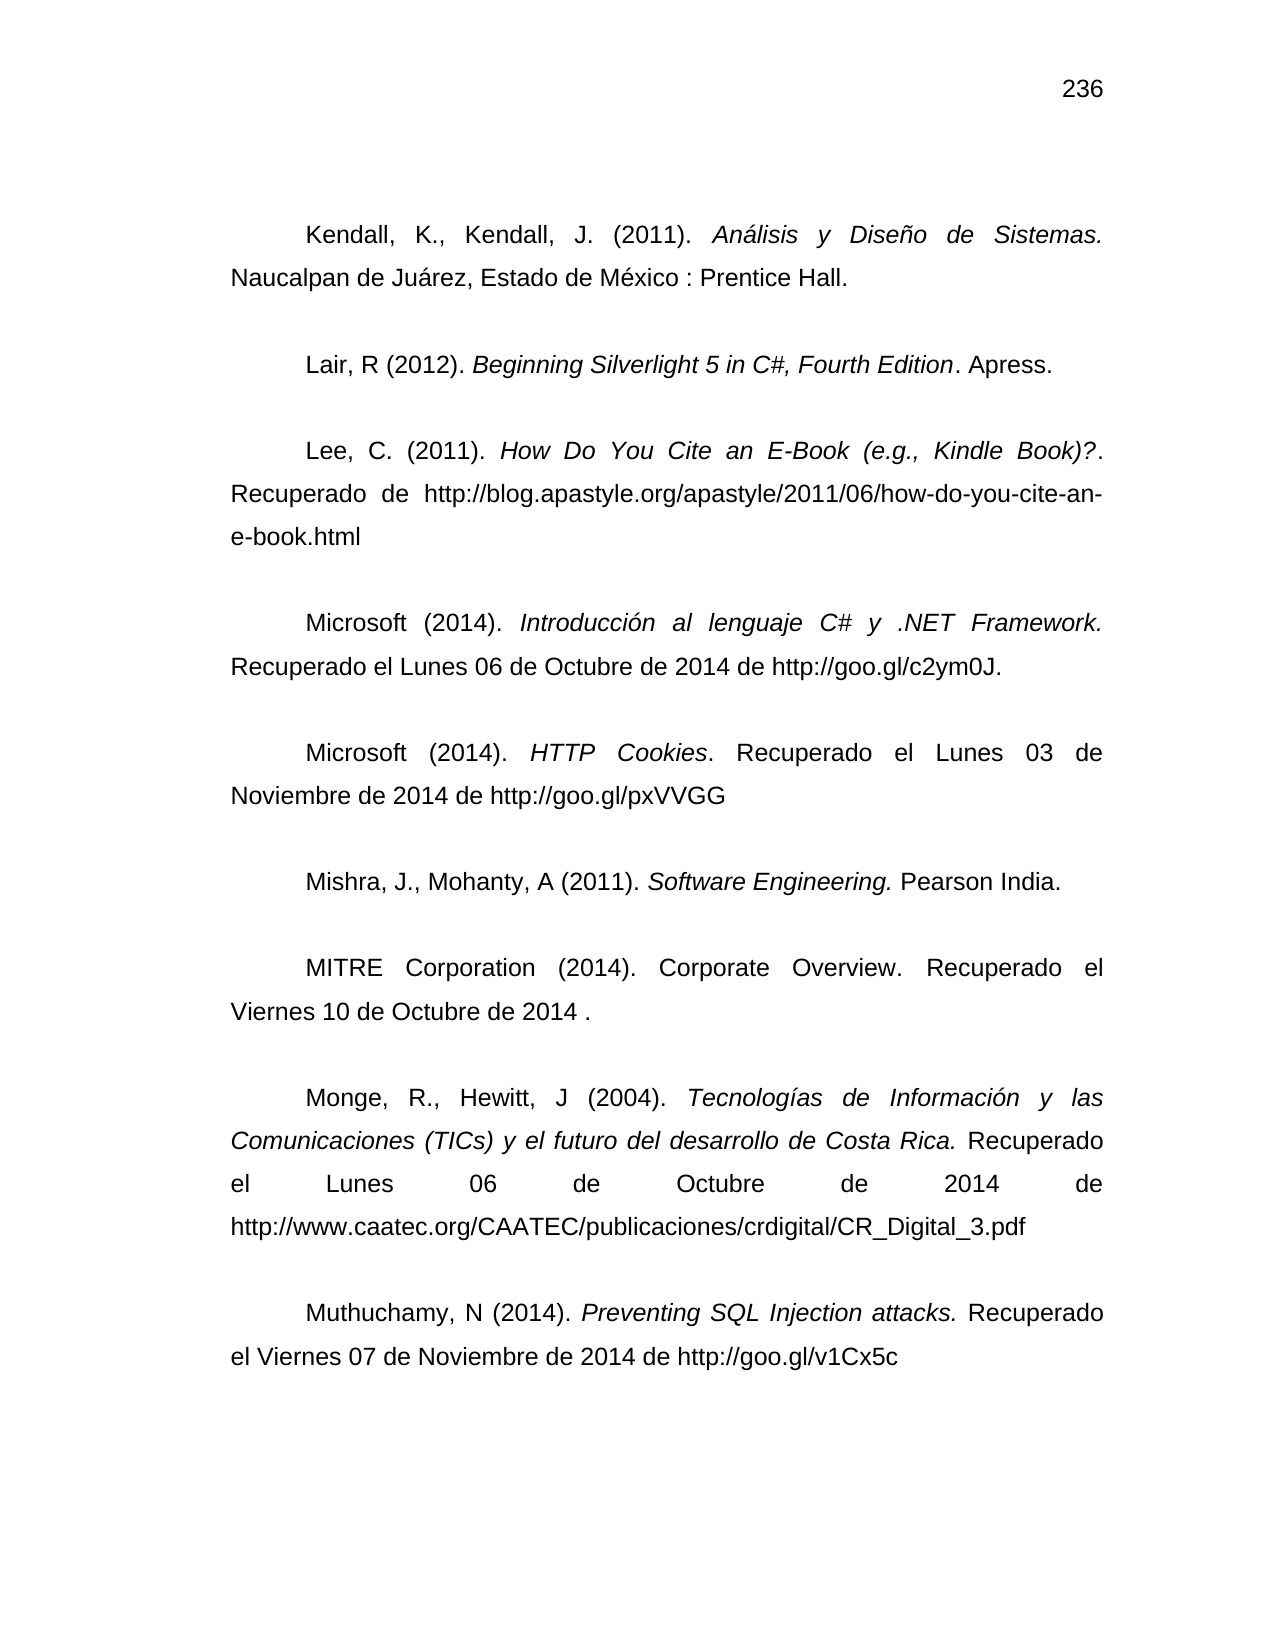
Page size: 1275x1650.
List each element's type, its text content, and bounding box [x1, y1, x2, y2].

text Kendall, K., Kendall, J. (2011). Análisis y Diseño de Sistemas. Naucalpan de Juárez, Estado de México : Prentice Hall. [230, 220, 1104, 292]
text Lair, R (2012). Beginning Silverlight 5 in C#, Fourth Edition. Apress. [230, 350, 1104, 378]
text Monge, R., Hewitt, J (2004). Tecnologías de Información y las Comunicaciones (TICs) y el futuro del desarrollo de Costa Rica. Recuperado el Lunes 06 de Octubre de 2014 de http://www.caatec.org/CAATEC/publicaciones/crdigital/CR_Digital_3.pdf [230, 1083, 1104, 1241]
text Mishra, J., Mohanty, A (2011). Software Engineering. Pearson India. [230, 867, 1104, 896]
text Lee, C. (2011). How Do You Cite an E-Book (e.g., Kindle Book)?. Recuperado de http://blog.apastyle.org/apastyle/2011/06/how-do-you-cite-an-e-book.html [230, 436, 1104, 551]
text Microsoft (2014). HTTP Cookies. Recuperado el Lunes 03 de Noviembre de 2014 de http://goo.gl/pxVVGG [230, 738, 1104, 810]
text Microsoft (2014). Introducción al lenguaje C# y .NET Framework. Recuperado el Lunes 06 de Octubre de 2014 de http://goo.gl/c2ym0J. [230, 608, 1104, 680]
text MITRE Corporation (2014). Corporate Overview. Recuperado el Viernes 10 de Octubre de 2014 . [230, 953, 1104, 1025]
text Muthuchamy, N (2014). Preventing SQL Injection attacks. Recuperado el Viernes 07 de Noviembre de 2014 de http://goo.gl/v1Cx5c [230, 1298, 1104, 1370]
